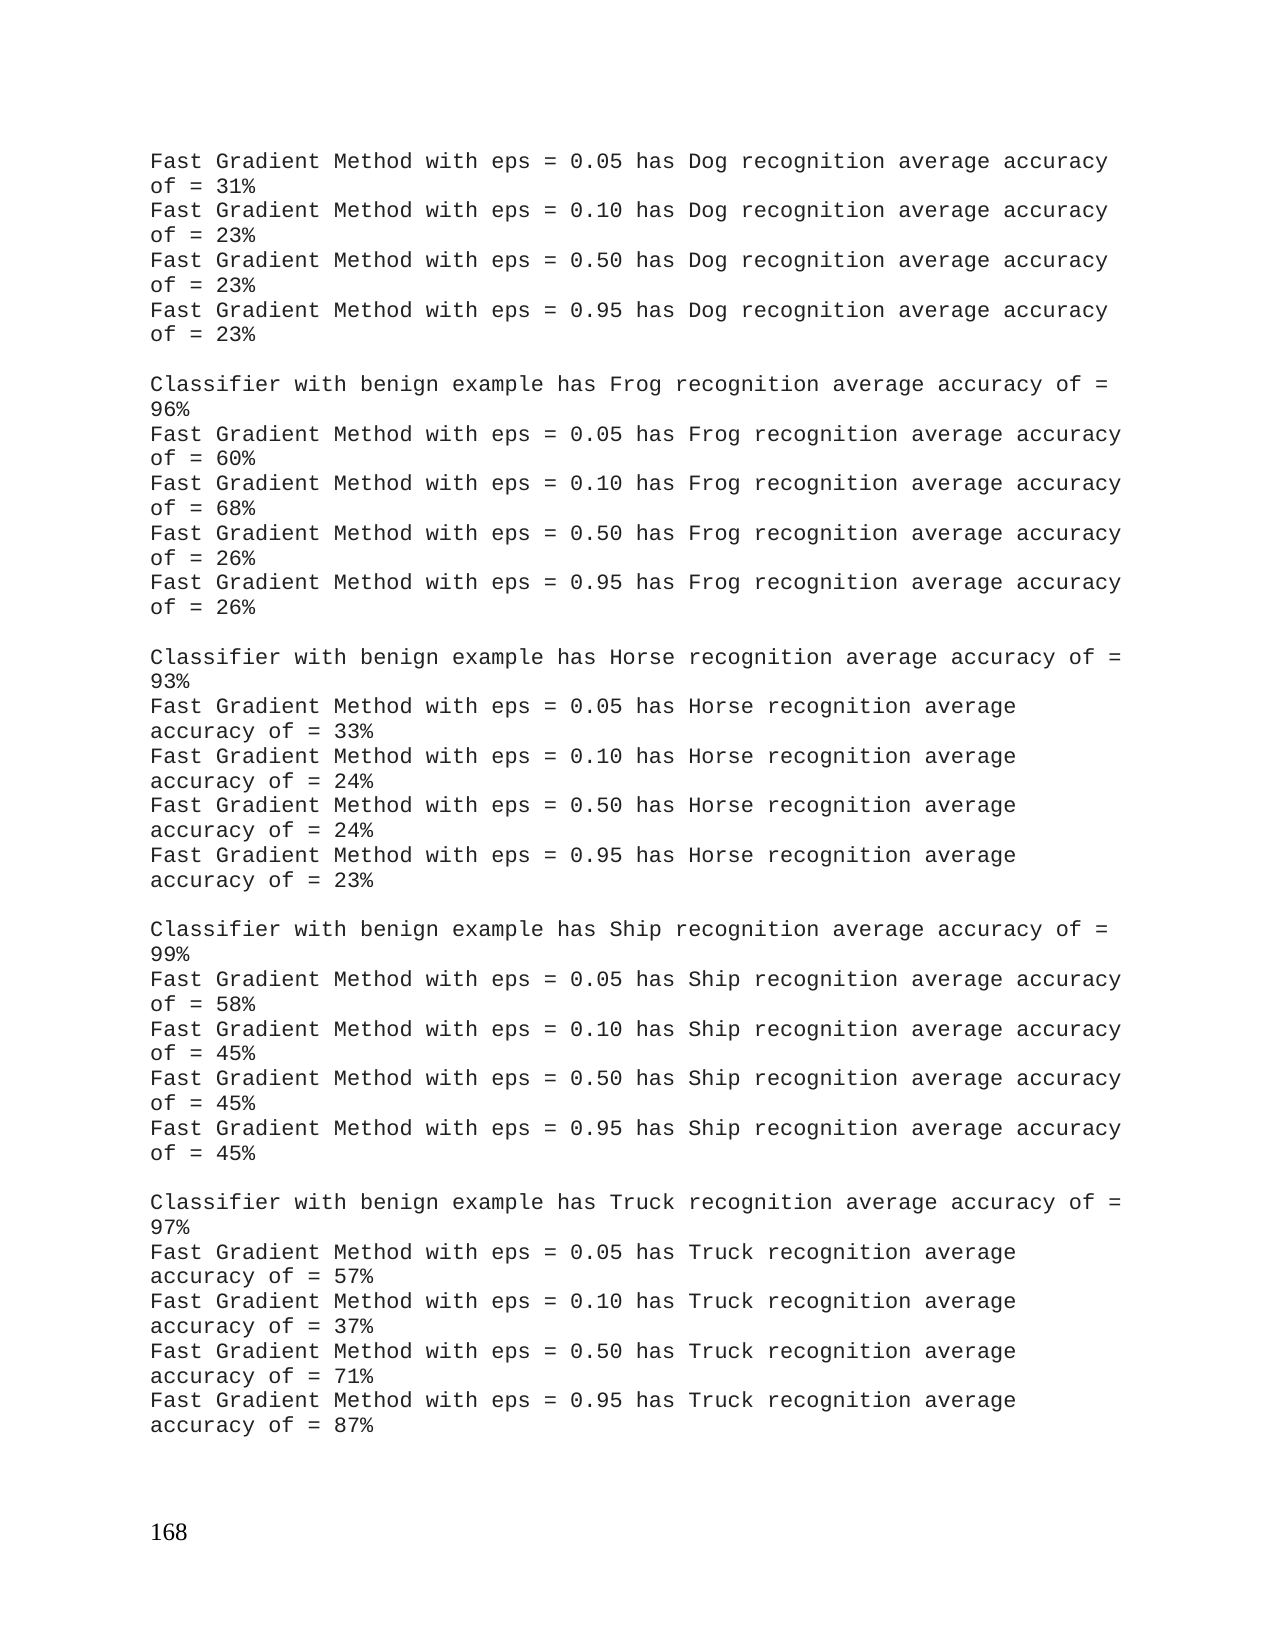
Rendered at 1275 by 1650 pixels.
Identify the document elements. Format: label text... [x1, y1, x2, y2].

text Classifier with benign example has Horse recognition average accuracy of = 93% [189, 646, 1125, 695]
text Fast Gradient Method with eps = 0.50 has Dog recognition average accuracy of = 23% [255, 249, 1125, 299]
text Fast Gradient Method with eps = 0.05 has Dog recognition average accuracy of = 31% [255, 150, 1125, 199]
text Fast Gradient Method with eps = 0.95 has Frog recognition average accuracy of = 26% [255, 571, 1125, 621]
text Fast Gradient Method with eps = 0.50 has Ship recognition average accuracy of = 45% [255, 1067, 1125, 1117]
text Fast Gradient Method with eps = 0.50 has Truck recognition average accuracy of = 71% [373, 1340, 1125, 1389]
text Fast Gradient Method with eps = 0.95 has Ship recognition average accuracy of = 45% [255, 1117, 1125, 1166]
text Fast Gradient Method with eps = 0.05 has Horse recognition average accuracy of = 33% [373, 695, 1125, 745]
text Classifier with benign example has Frog recognition average accuracy of = 96% [189, 373, 1125, 423]
text Fast Gradient Method with eps = 0.10 has Ship recognition average accuracy of = 45% [150, 1018, 1125, 1067]
text Fast Gradient Method with eps = 0.95 has Truck recognition average accuracy of = 87% [150, 1389, 1125, 1439]
text Classifier with benign example has Truck recognition average accuracy of = 97% [189, 1191, 1125, 1241]
text Fast Gradient Method with eps = 0.95 has Horse recognition average accuracy of = 23% [373, 844, 1125, 894]
text Fast Gradient Method with eps = 0.05 has Frog recognition average accuracy of = 60% [150, 423, 1125, 472]
text Fast Gradient Method with eps = 0.10 has Truck recognition average accuracy of = 37% [373, 1290, 1125, 1340]
text Fast Gradient Method with eps = 0.50 has Horse recognition average accuracy of = 24% [150, 794, 1125, 844]
text Fast Gradient Method with eps = 0.05 has Truck recognition average accuracy of = 57% [373, 1241, 1125, 1290]
text Fast Gradient Method with eps = 0.50 has Frog recognition average accuracy of = 26% [255, 522, 1125, 571]
text Fast Gradient Method with eps = 0.10 has Dog recognition average accuracy of = 23% [150, 199, 1125, 249]
text Fast Gradient Method with eps = 0.10 has Horse recognition average accuracy of = 24% [373, 745, 1125, 794]
text Fast Gradient Method with eps = 0.10 has Frog recognition average accuracy of = 68% [255, 472, 1125, 522]
text Fast Gradient Method with eps = 0.95 has Dog recognition average accuracy of = 23% [150, 299, 1125, 348]
text Fast Gradient Method with eps = 0.05 has Ship recognition average accuracy of = 58% [255, 968, 1125, 1018]
text Classifier with benign example has Ship recognition average accuracy of = 99% [150, 918, 1125, 968]
